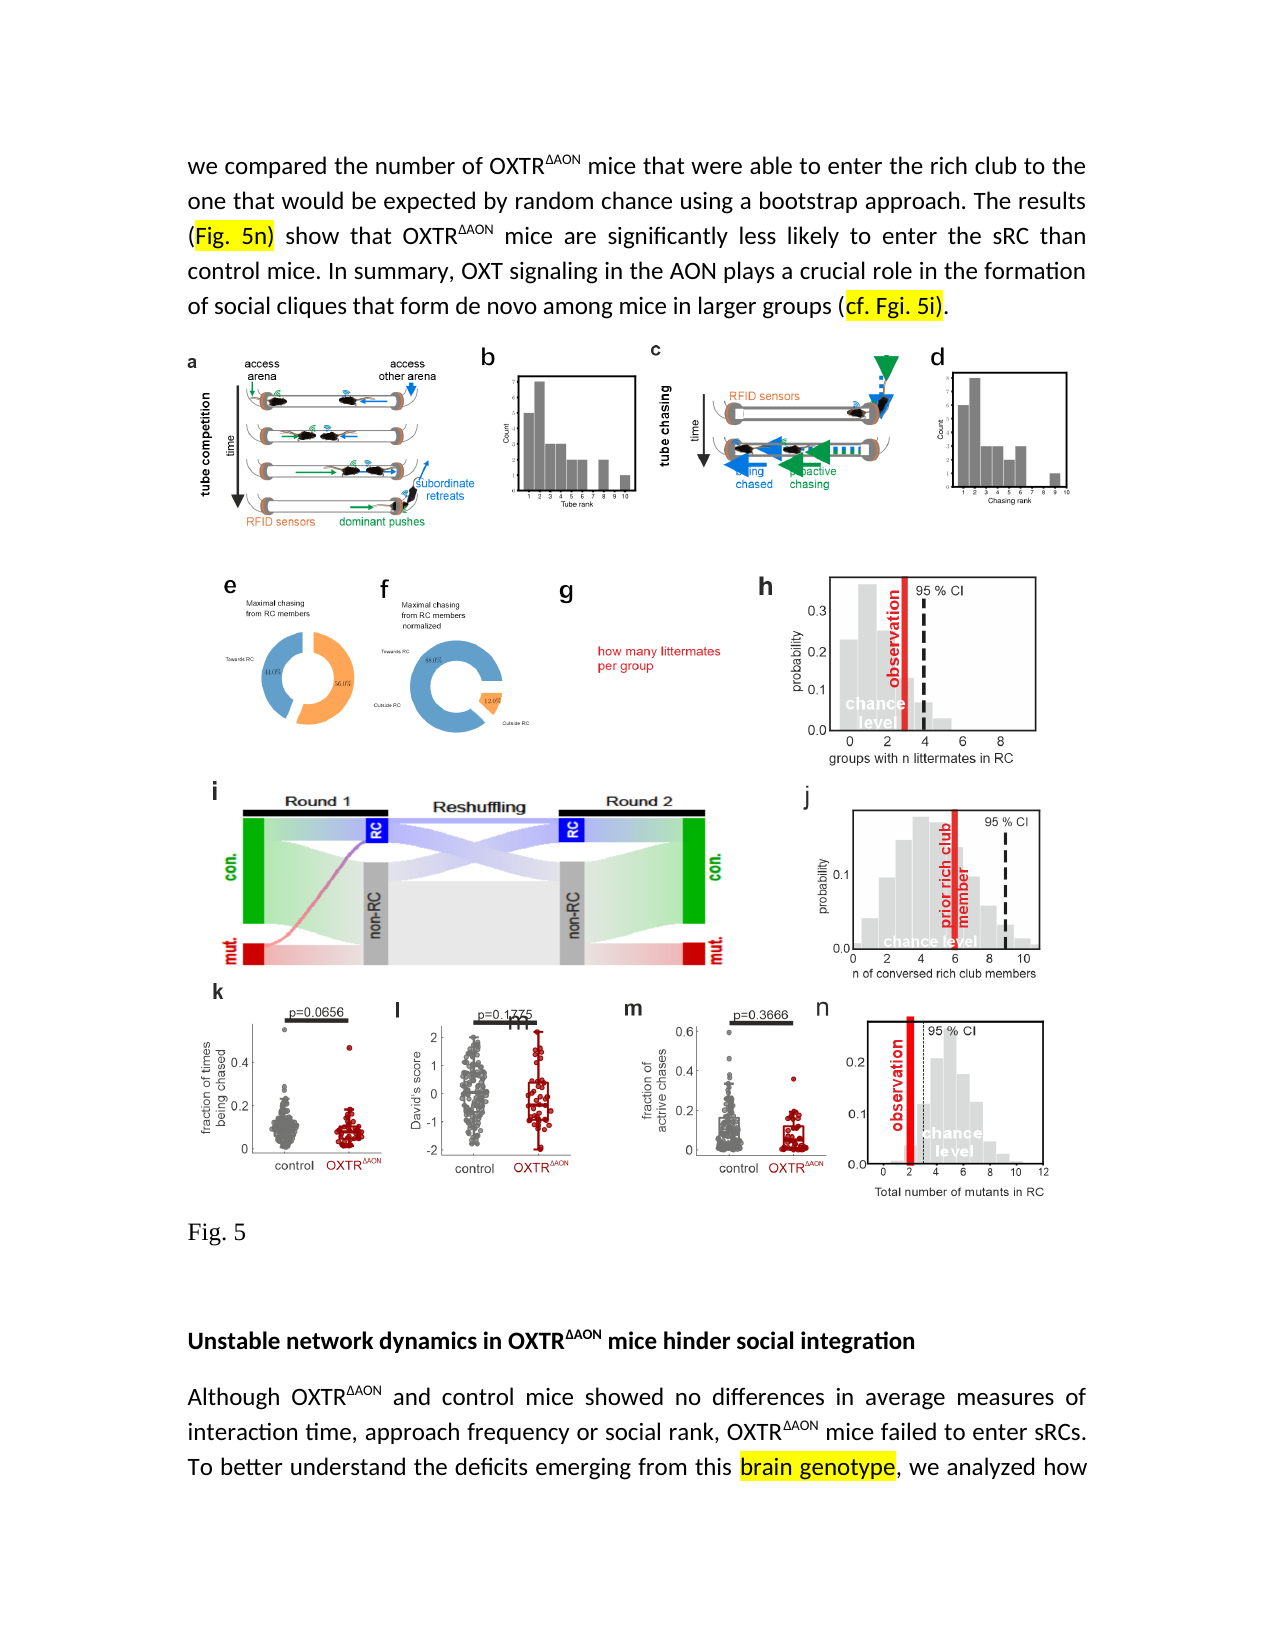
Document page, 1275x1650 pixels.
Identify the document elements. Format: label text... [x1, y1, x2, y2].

text Unstable network dynamics in OXTRΔAON mice hinder social integration [187, 1325, 1087, 1356]
text Fig. 5 [187, 1217, 1087, 1246]
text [187, 150, 1087, 321]
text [187, 1381, 1087, 1481]
picture [187, 345, 1074, 1197]
